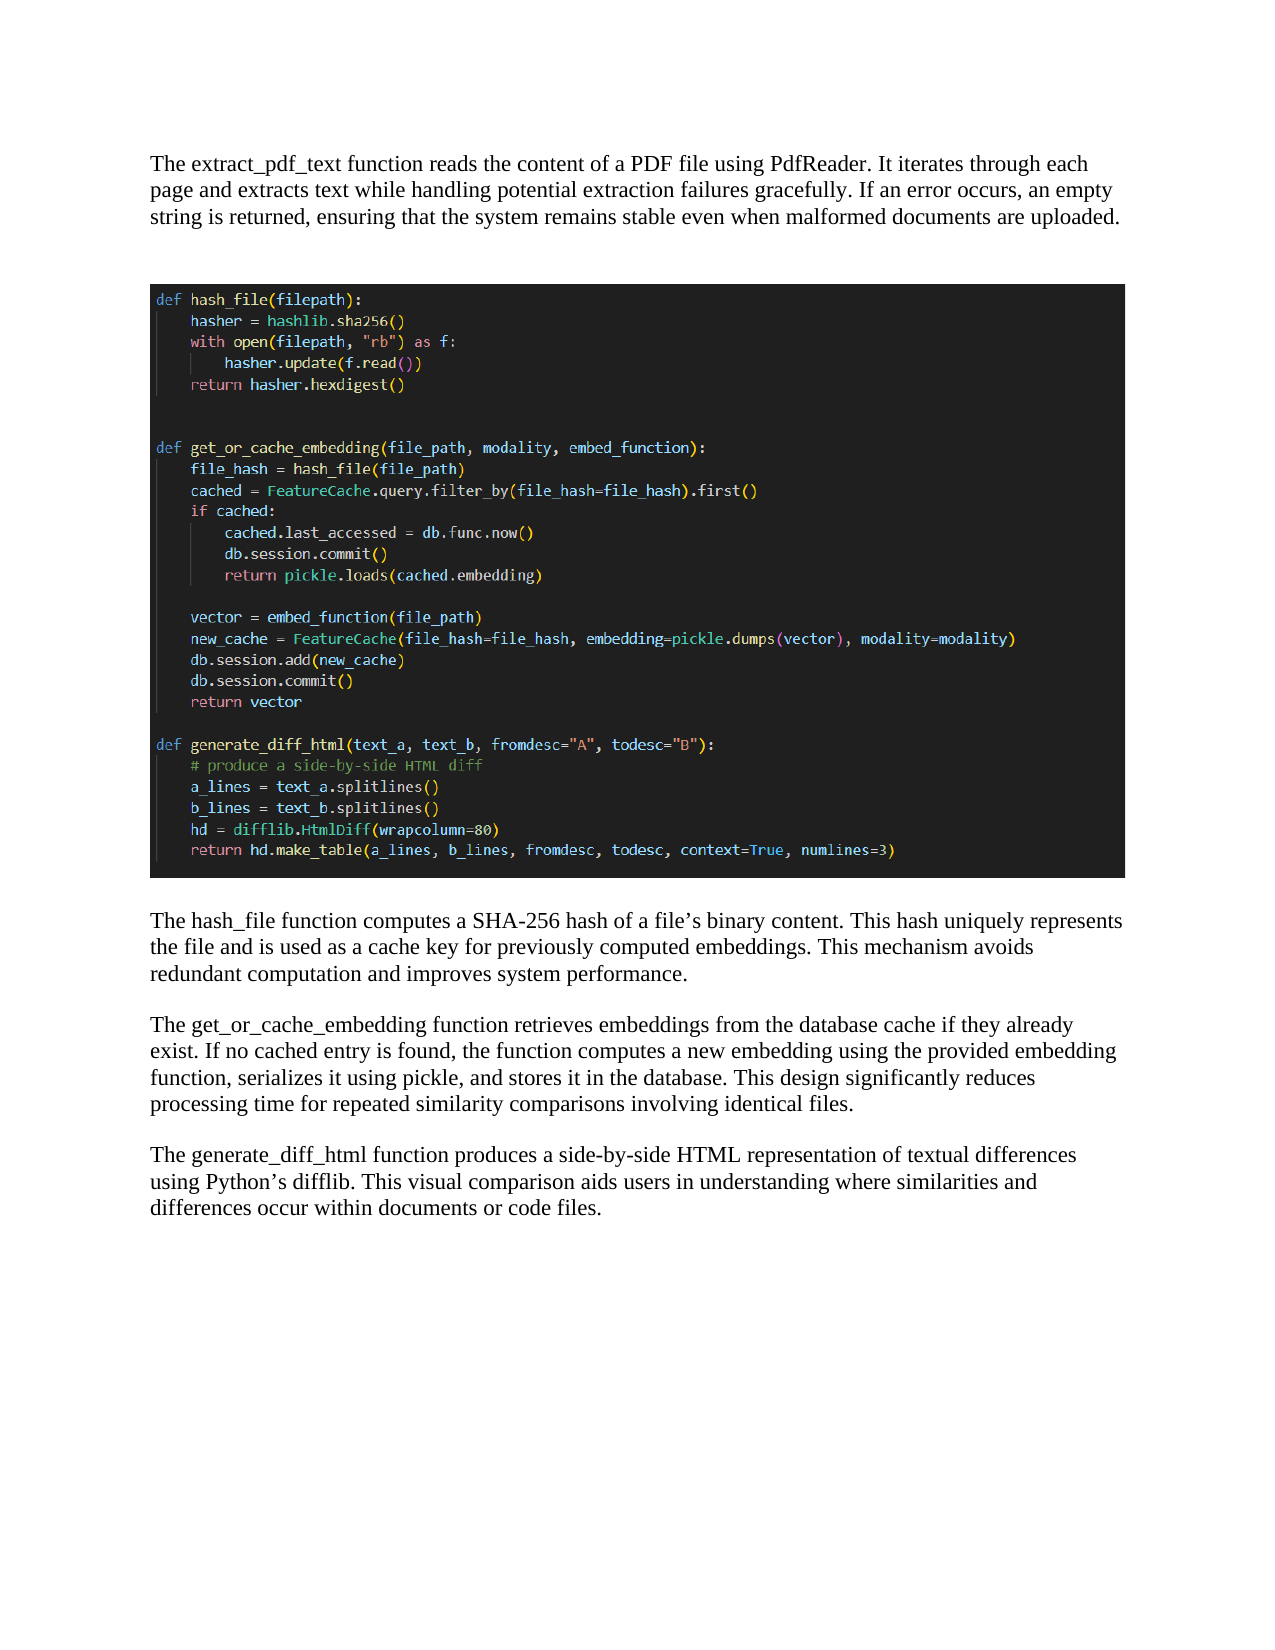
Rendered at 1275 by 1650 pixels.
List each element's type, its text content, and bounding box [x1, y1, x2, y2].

picture [150, 284, 1125, 878]
text The generate_diff_html function produces a side-by-side HTML representation of textual differences using Python’s difflib. This visual comparison aids users in understanding where similarities and differences occur within documents or code files. [150, 1141, 1125, 1220]
text The extract_pdf_text function reads the content of a PDF file using PdfReader. It iterates through each page and extracts text while handling potential extraction failures gracefully. If an error occurs, an empty string is returned, ensuring that the system remains stable even when malformed documents are uploaded. [150, 150, 1125, 229]
text The get_or_cache_embedding function retrieves embeddings from the database cache if they already exist. If no cached entry is found, the function computes a new embedding using the provided embedding function, serializes it using pickle, and stores it in the database. This design significantly reduces processing time for repeated similarity comparisons involving identical files. [150, 1011, 1125, 1116]
text The hash_file function computes a SHA-256 hash of a file’s binary content. This hash uniquely represents the file and is used as a cache key for previously computed embeddings. This mechanism avoids redundant computation and improves system performance. [150, 907, 1125, 986]
